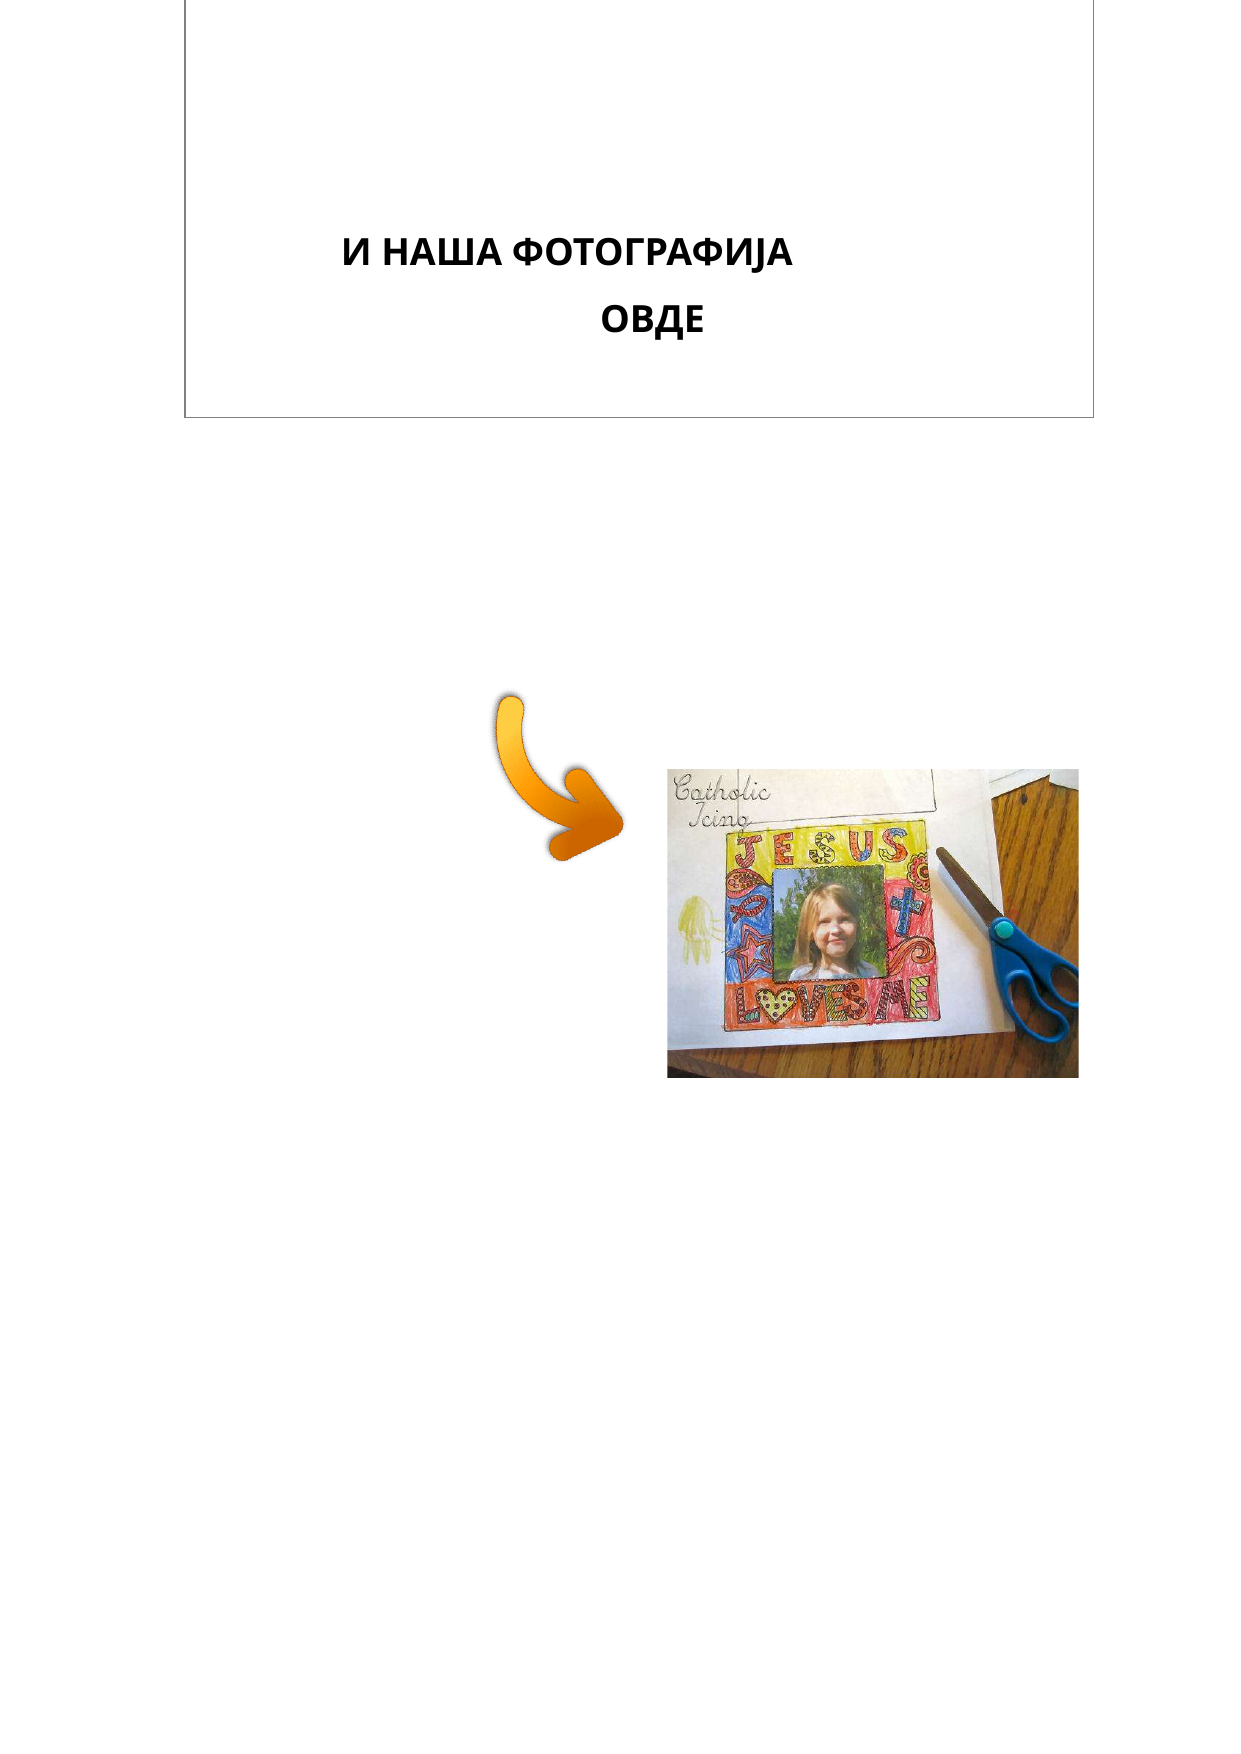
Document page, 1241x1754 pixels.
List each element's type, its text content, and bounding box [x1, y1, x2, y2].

picture [452, 677, 659, 885]
text И НАША ФОТОГРАФИЈА [150, 225, 1090, 276]
text ОВДЕ [150, 293, 1090, 344]
picture [667, 769, 1079, 1078]
